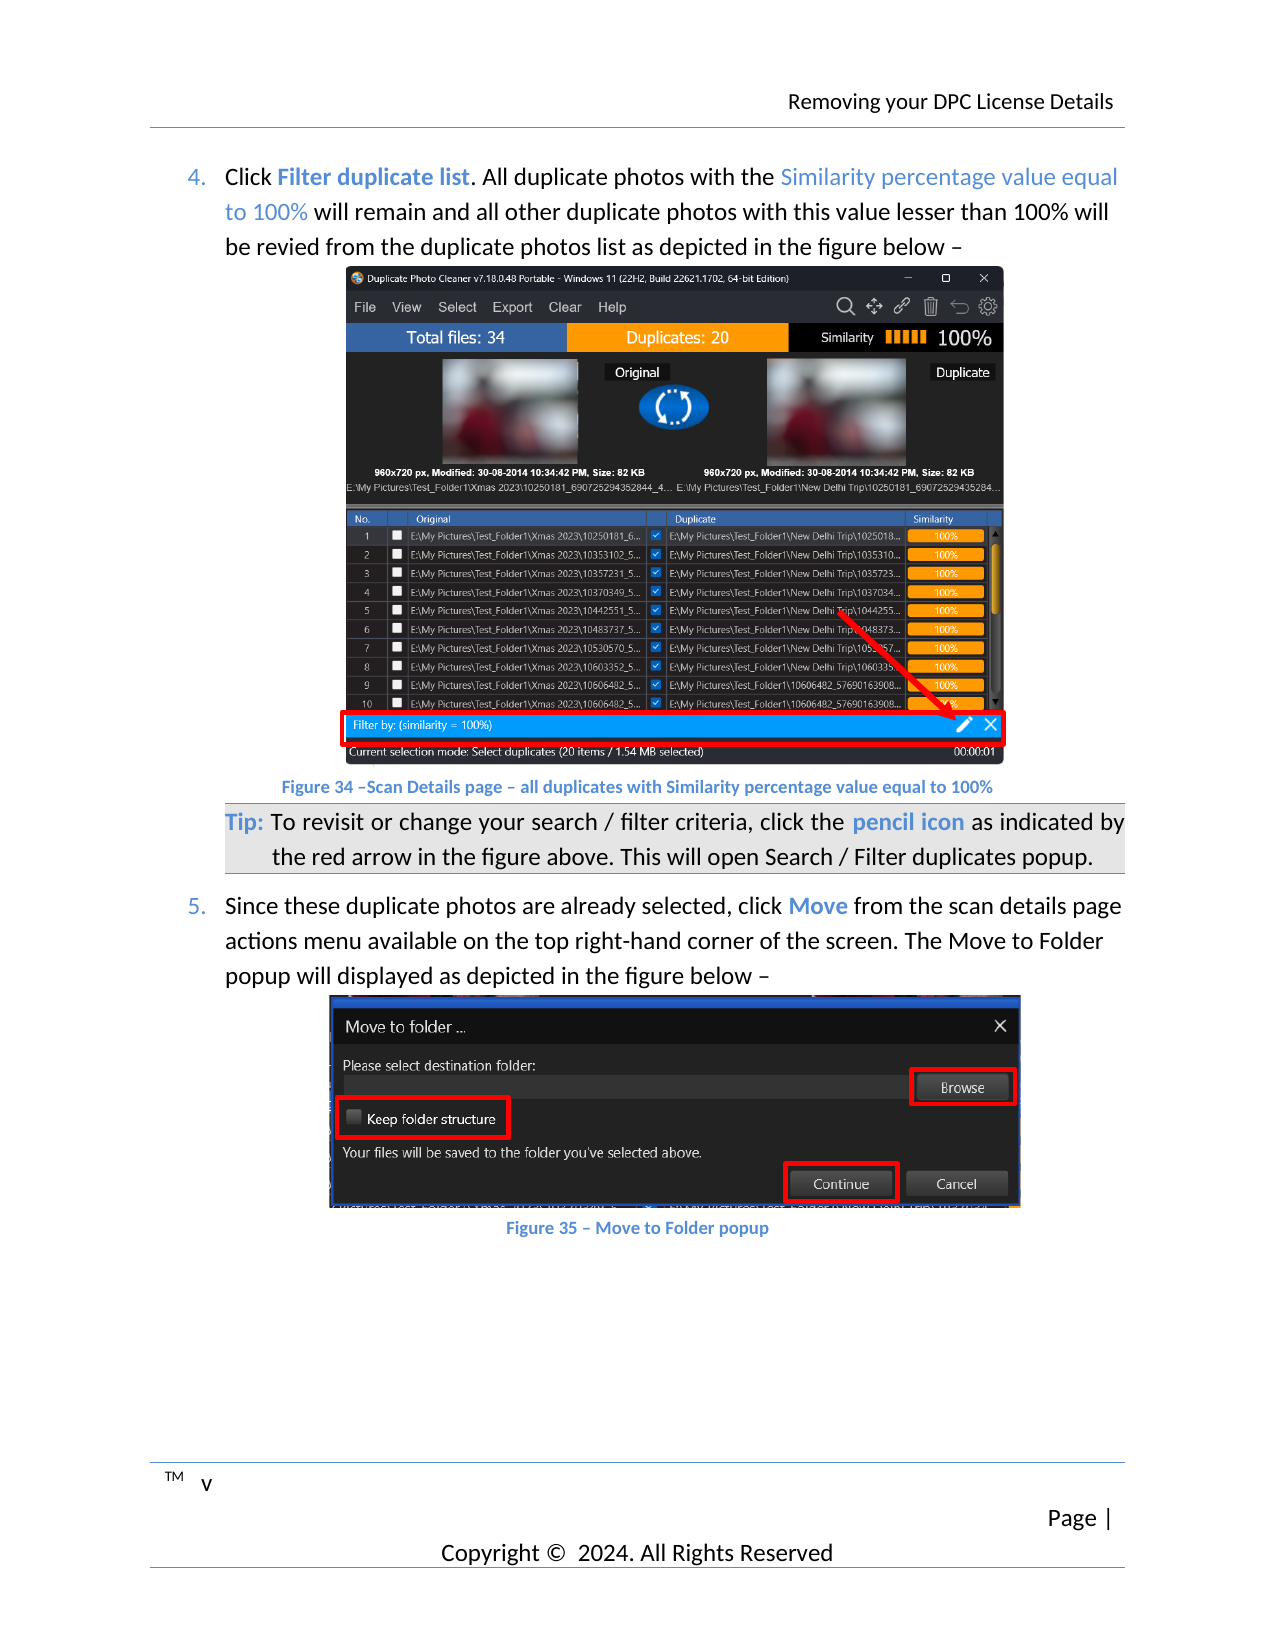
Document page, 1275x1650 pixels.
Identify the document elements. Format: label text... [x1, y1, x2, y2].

picture [329, 995, 1021, 1208]
text Figure 35 – Move to Folder popup [150, 1216, 1125, 1239]
text Figure 34 –Scan Details page – all duplicates with Similarity percentage value equal to 100% [150, 776, 1125, 799]
picture [346, 747, 1004, 767]
list Click Filter duplicate list. All duplicate photos with the Similarity percentage value equal to 100% will remain and all other duplicate photos with this value lesser than 100% will be revied from the duplicate photos list as depicted in the figure below – [187, 161, 1125, 262]
text Tip: To revisit or change your search / filter criteria, click the pencil icon as indicated by the red arrow in the figure above. This will open Search / Filter duplicates popup. [225, 804, 1125, 873]
picture [346, 715, 1001, 742]
list Since these duplicate photos are already selected, click Move from the scan details page actions menu available on the top right-hand corner of the screen. The Move to Folder popup will displayed as depicted in the figure below – [187, 890, 1125, 991]
picture [346, 266, 1004, 710]
